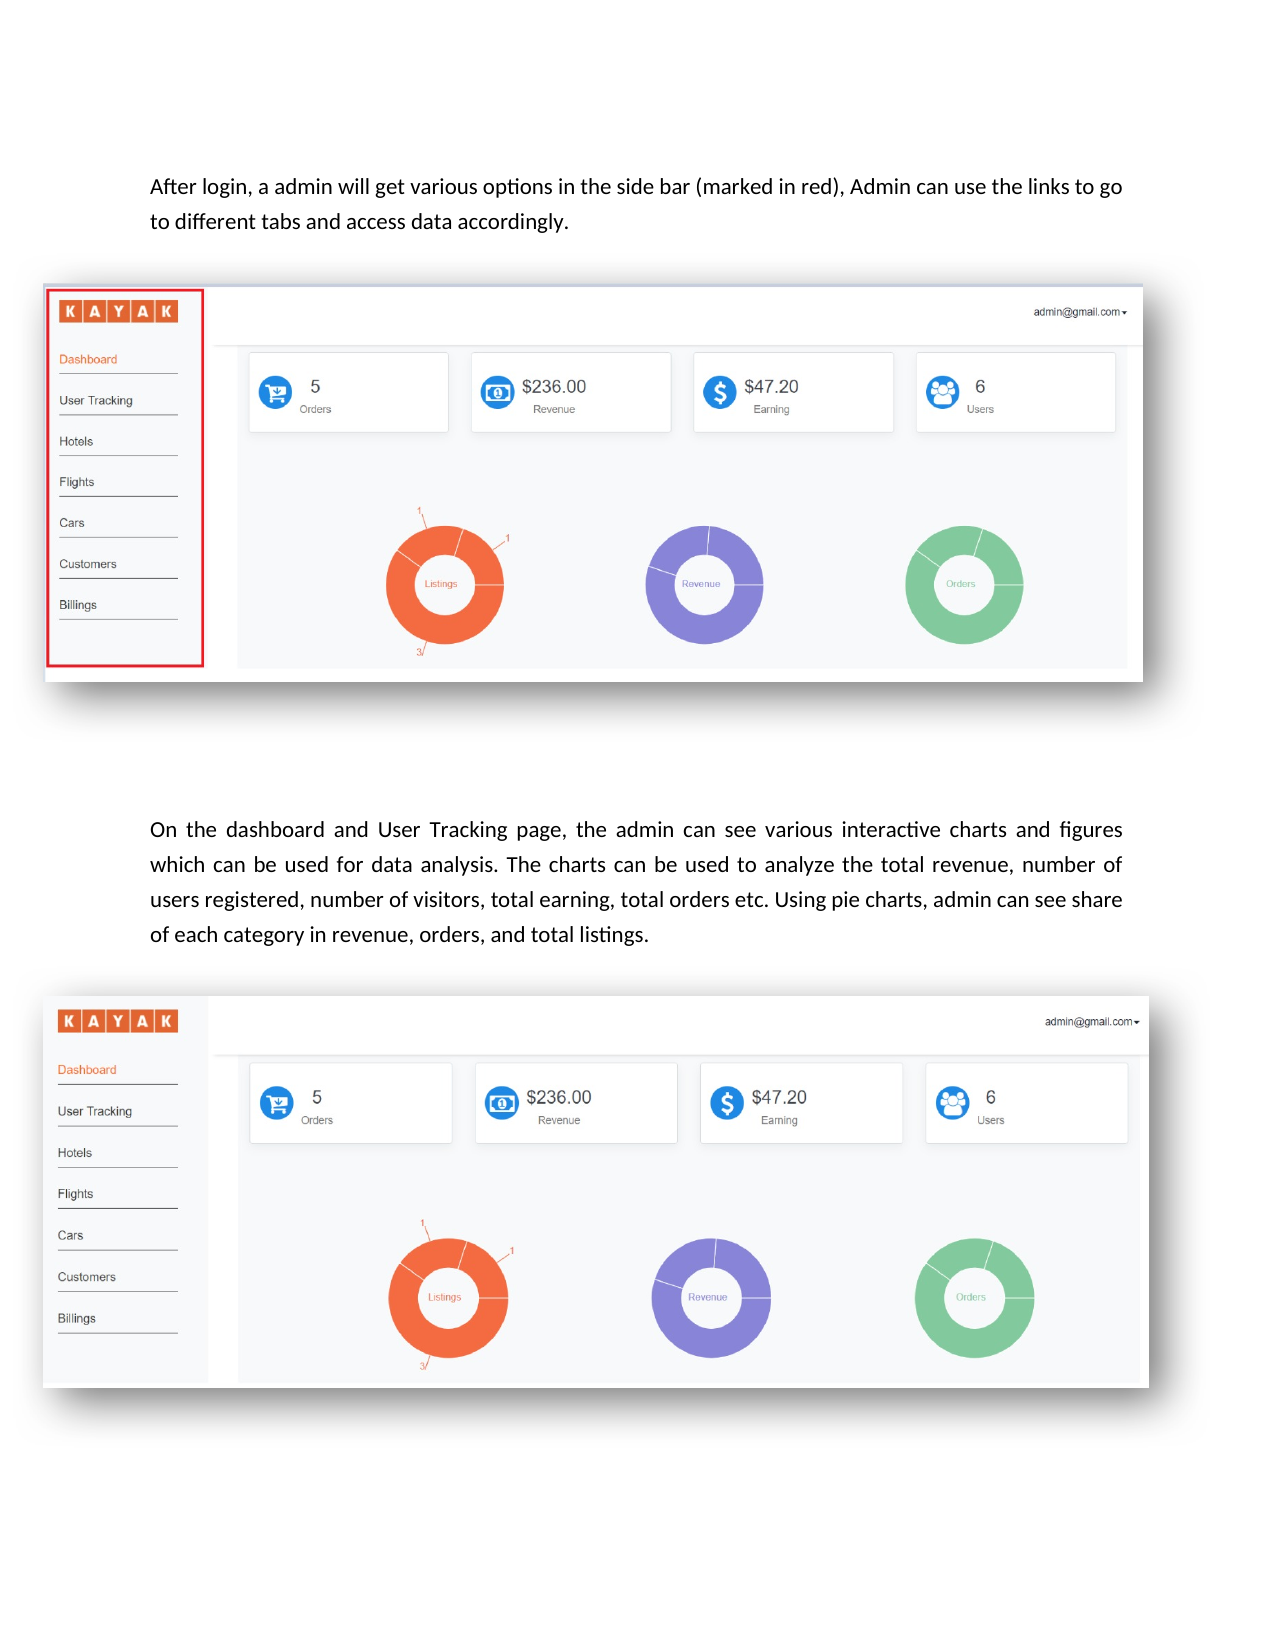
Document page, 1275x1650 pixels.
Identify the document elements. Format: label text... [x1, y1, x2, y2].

text On the dashboard and User Tracking page, the admin can see various interactive charts and figures which can be used for data analysis. The charts can be used to analyze the total revenue, number of users registered, number of visitors, total earning, total orders etc. Using pie charts, admin can see share of each category in revenue, orders, and total listings. [150, 815, 1125, 948]
text After login, a admin will get various options in the side bar (marked in red), Admin can use the links to go to different tabs and access data accordingly. [150, 172, 1125, 235]
picture [43, 996, 1149, 1388]
picture [43, 283, 1143, 682]
